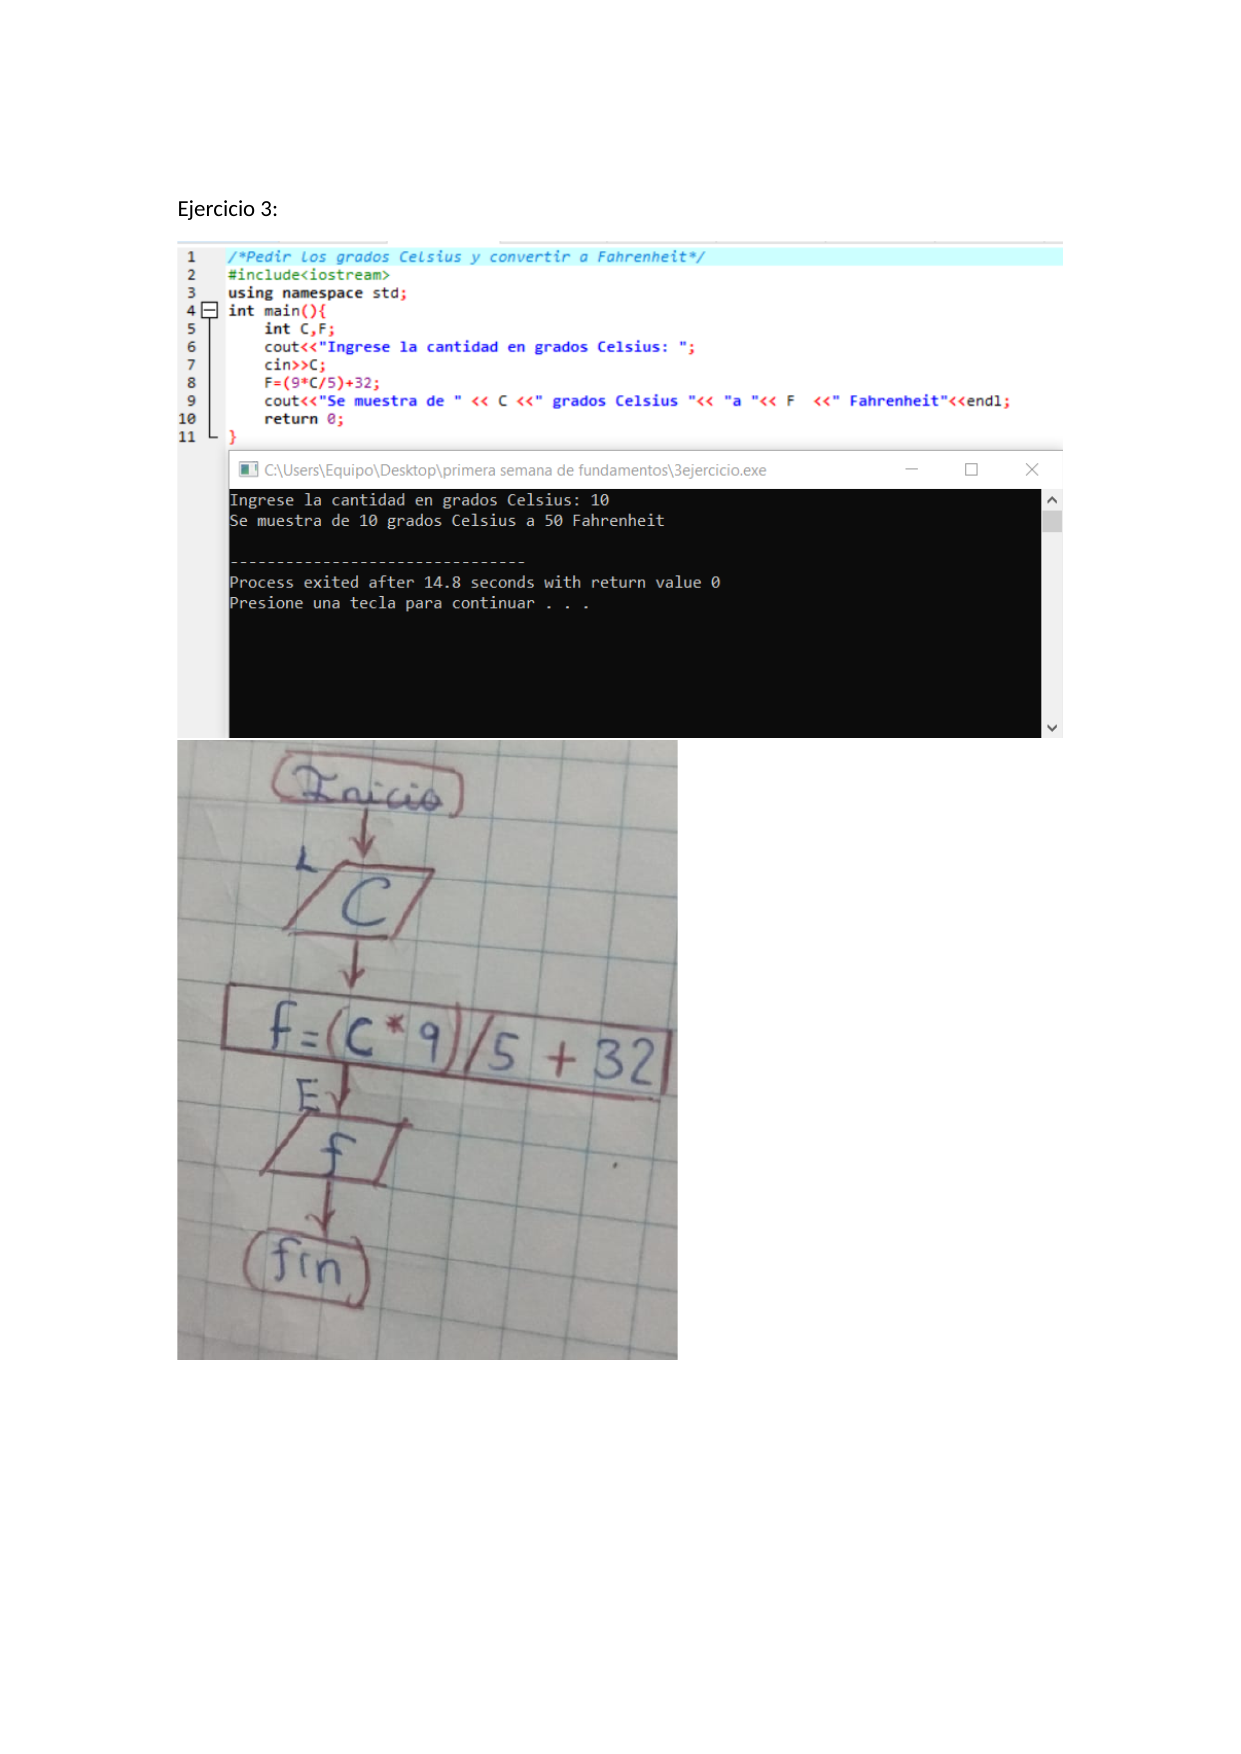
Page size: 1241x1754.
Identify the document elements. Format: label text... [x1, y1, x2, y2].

picture [177, 241, 1063, 738]
text Ejercicio 3: [177, 194, 1063, 222]
picture [177, 740, 678, 1360]
